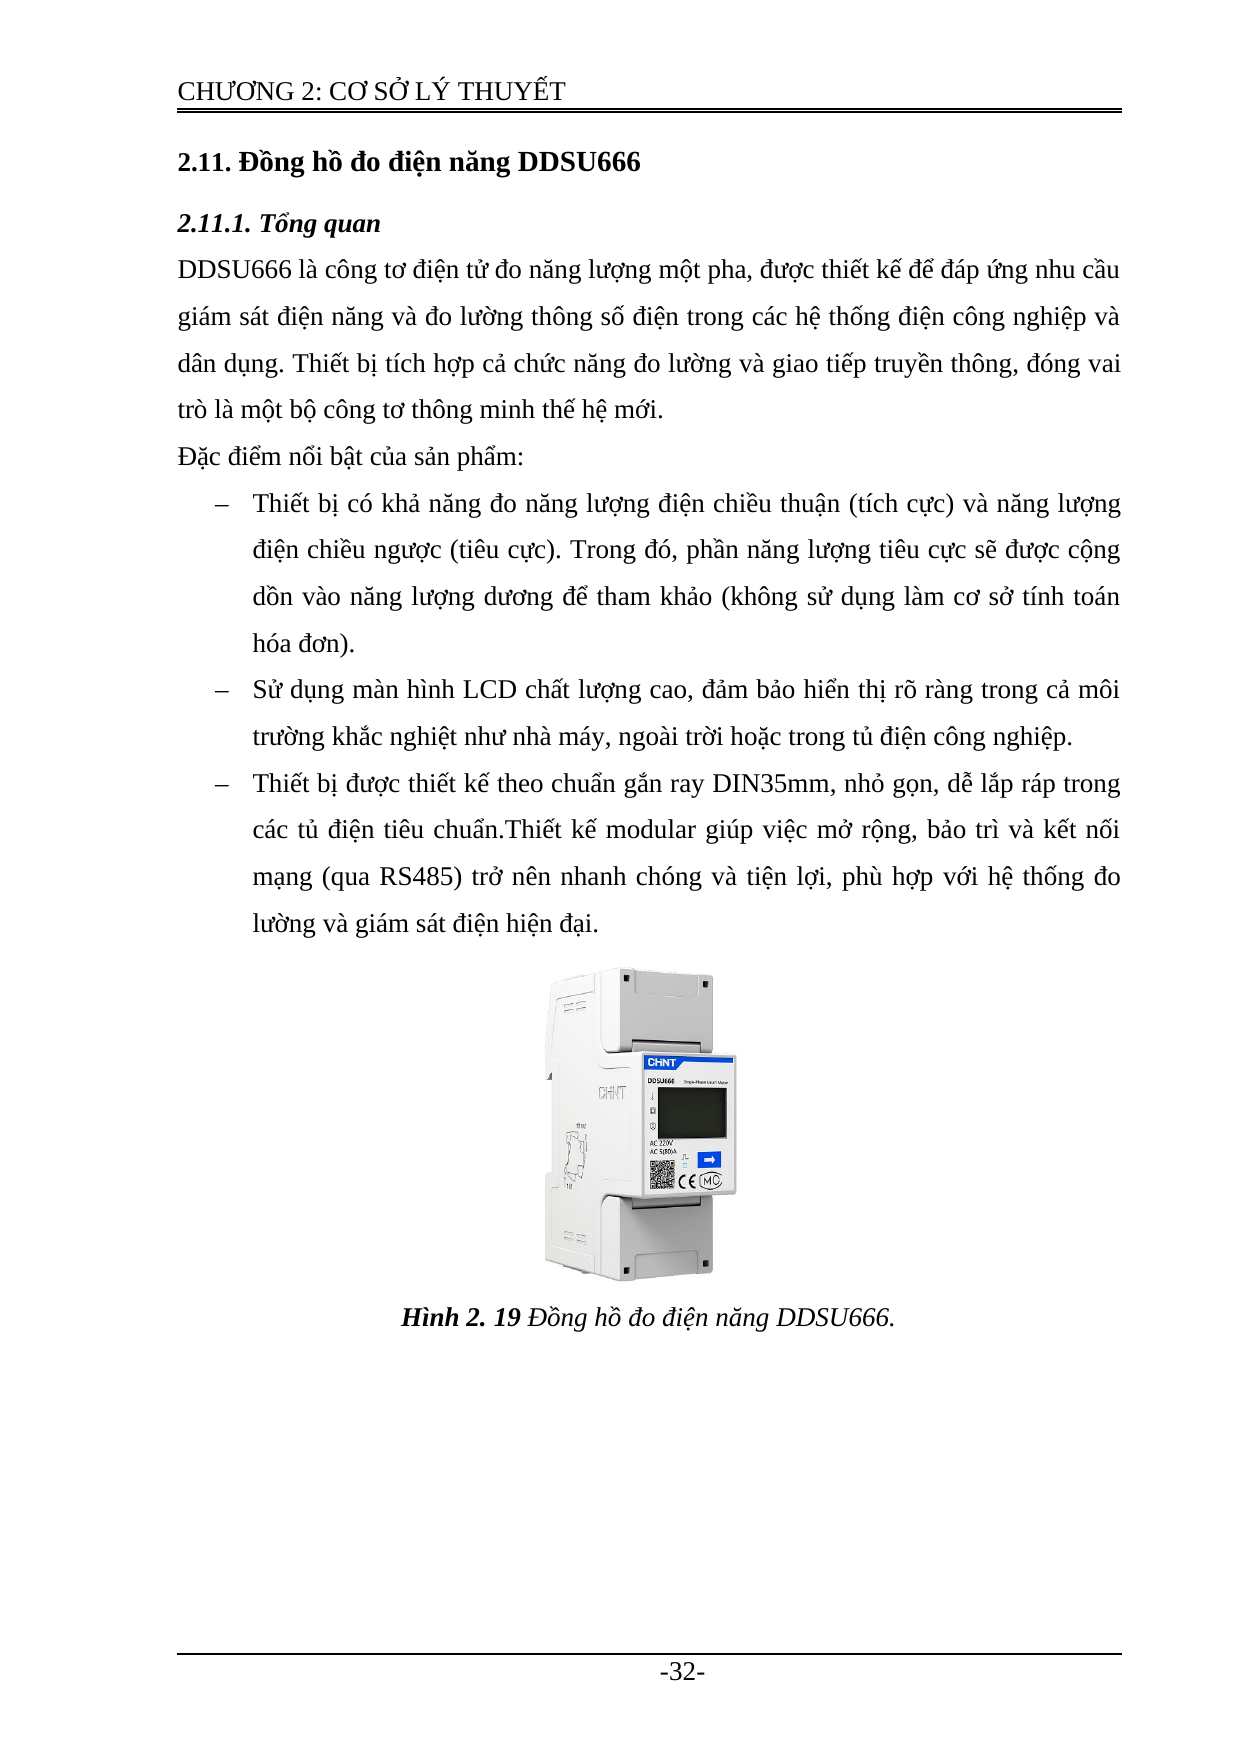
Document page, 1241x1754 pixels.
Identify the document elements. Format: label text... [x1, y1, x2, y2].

text Hình 2. 19 Đồng hồ đo điện năng DDSU666. [177, 1301, 1122, 1333]
subtitle Tổng quan [177, 207, 1122, 238]
list Thiết bị có khả năng đo năng lượng điện chiều thuận (tích cực) và năng lượng điện chiều ngược (tiêu cực). Trong đó, phần năng lượng tiêu cực sẽ được cộng dồn vào năng lượng dương để tham khảo (không sử dụng làm cơ sở tính toán hóa đơn). [215, 487, 1122, 658]
list Sử dụng màn hình LCD chất lượng cao, đảm bảo hiển thị rõ ràng trong cả môi trường khắc nghiệt như nhà máy, ngoài trời hoặc trong tủ điện công nghiệp. [215, 673, 1122, 751]
text Đặc điểm nổi bật của sản phẩm: [177, 440, 1122, 471]
list Thiết bị được thiết kế theo chuẩn gắn ray DIN35mm, nhỏ gọn, dễ lắp ráp trong các tủ điện tiêu chuẩn.Thiết kế modular giúp việc mở rộng, bảo trì và kết nối mạng (qua RS485) trở nên nhanh chóng và tiện lợi, phù hợp với hệ thống đo lường và giám sát điện hiện đại. [215, 767, 1122, 938]
subtitle Đồng hồ đo điện năng DDSU666 [177, 144, 1122, 178]
text DDSU666 là công tơ điện tử đo năng lượng một pha, được thiết kế để đáp ứng nhu cầu giám sát điện năng và đo lường thông số điện trong các hệ thống điện công nghiệp và dân dụng. Thiết bị tích hợp cả chức năng đo lường và giao tiếp truyền thông, đóng vai trò là một bộ công tơ thông minh thế hệ mới. [177, 253, 1122, 425]
picture [443, 953, 856, 1286]
